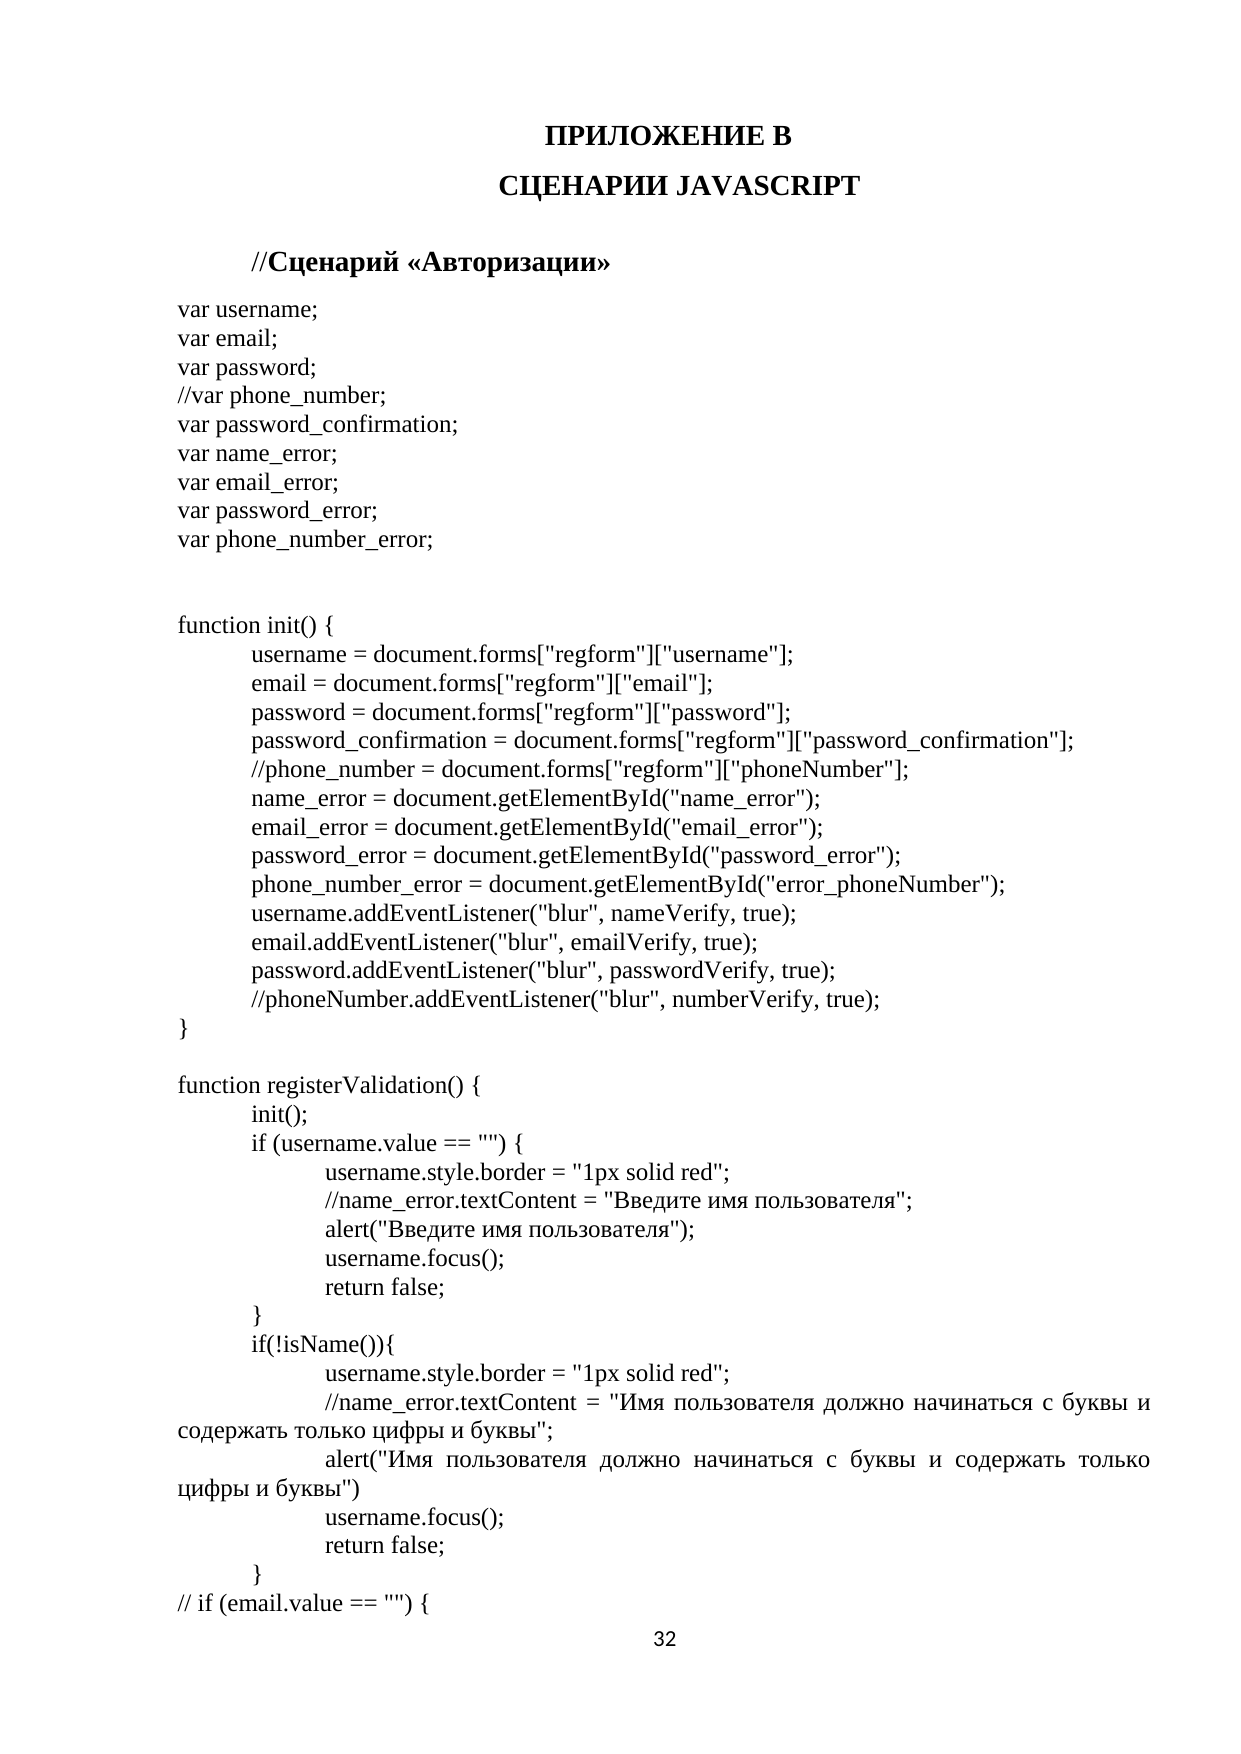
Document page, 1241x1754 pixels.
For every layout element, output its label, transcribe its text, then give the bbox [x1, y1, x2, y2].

text alert("Имя пользователя должно начинаться с буквы и содержать только цифры и буквы") [177, 1444, 1152, 1502]
text //name_error.textContent = "Имя пользователя должно начинаться с буквы и содержать только цифры и буквы"; [177, 1387, 1152, 1444]
text var password_error; [177, 495, 1152, 524]
text password_error = document.getElementById("password_error"); [177, 840, 1152, 869]
text //Сценарий «Авторизации» [177, 244, 1152, 277]
text var password; [177, 352, 1152, 380]
text function registerValidation() { [177, 1070, 1152, 1099]
text alert("Введите имя пользователя"); [177, 1214, 1152, 1243]
text email = document.forms["regform"]["email"]; [177, 668, 1152, 697]
text if (username.value == "") { [177, 1128, 1152, 1157]
text phone_number_error = document.getElementById("error_phoneNumber"); [177, 869, 1152, 898]
text var email_error; [177, 467, 1152, 495]
text var username; [177, 294, 1152, 323]
text password_confirmation = document.forms["regform"]["password_confirmation"]; [177, 725, 1152, 754]
text username.style.border = "1px solid red"; [177, 1157, 1152, 1185]
text password.addEventListener("blur", passwordVerify, true); [177, 955, 1152, 984]
text //var phone_number; [177, 380, 1152, 409]
text } [177, 1559, 1152, 1588]
text function init() { [177, 610, 1152, 639]
text } [177, 1013, 1152, 1042]
text username = document.forms["regform"]["username"]; [177, 639, 1152, 668]
text password = document.forms["regform"]["password"]; [177, 697, 1152, 725]
text username.focus(); [177, 1502, 1152, 1530]
text return false; [177, 1272, 1152, 1300]
text var name_error; [177, 438, 1152, 467]
text if(!isName()){ [177, 1329, 1152, 1358]
text name_error = document.getElementById("name_error"); [177, 783, 1152, 812]
text } [177, 1300, 1152, 1329]
text // if (email.value == "") { [177, 1588, 1152, 1617]
text var password_confirmation; [177, 409, 1152, 438]
text email.addEventListener("blur", emailVerify, true); [177, 927, 1152, 955]
list Приложение В Сценарии JavaScript [207, 118, 1152, 202]
text return false; [177, 1530, 1152, 1559]
text var email; [177, 323, 1152, 352]
text username.style.border = "1px solid red"; [177, 1358, 1152, 1387]
text email_error = document.getElementById("email_error"); [177, 812, 1152, 840]
text //phone_number = document.forms["regform"]["phoneNumber"]; [177, 754, 1152, 783]
text //phoneNumber.addEventListener("blur", numberVerify, true); [177, 984, 1152, 1013]
text //name_error.textContent = "Введите имя пользователя"; [177, 1185, 1152, 1214]
text var phone_number_error; [177, 524, 1152, 553]
text username.addEventListener("blur", nameVerify, true); [177, 898, 1152, 927]
text init(); [177, 1099, 1152, 1128]
text username.focus(); [177, 1243, 1152, 1272]
